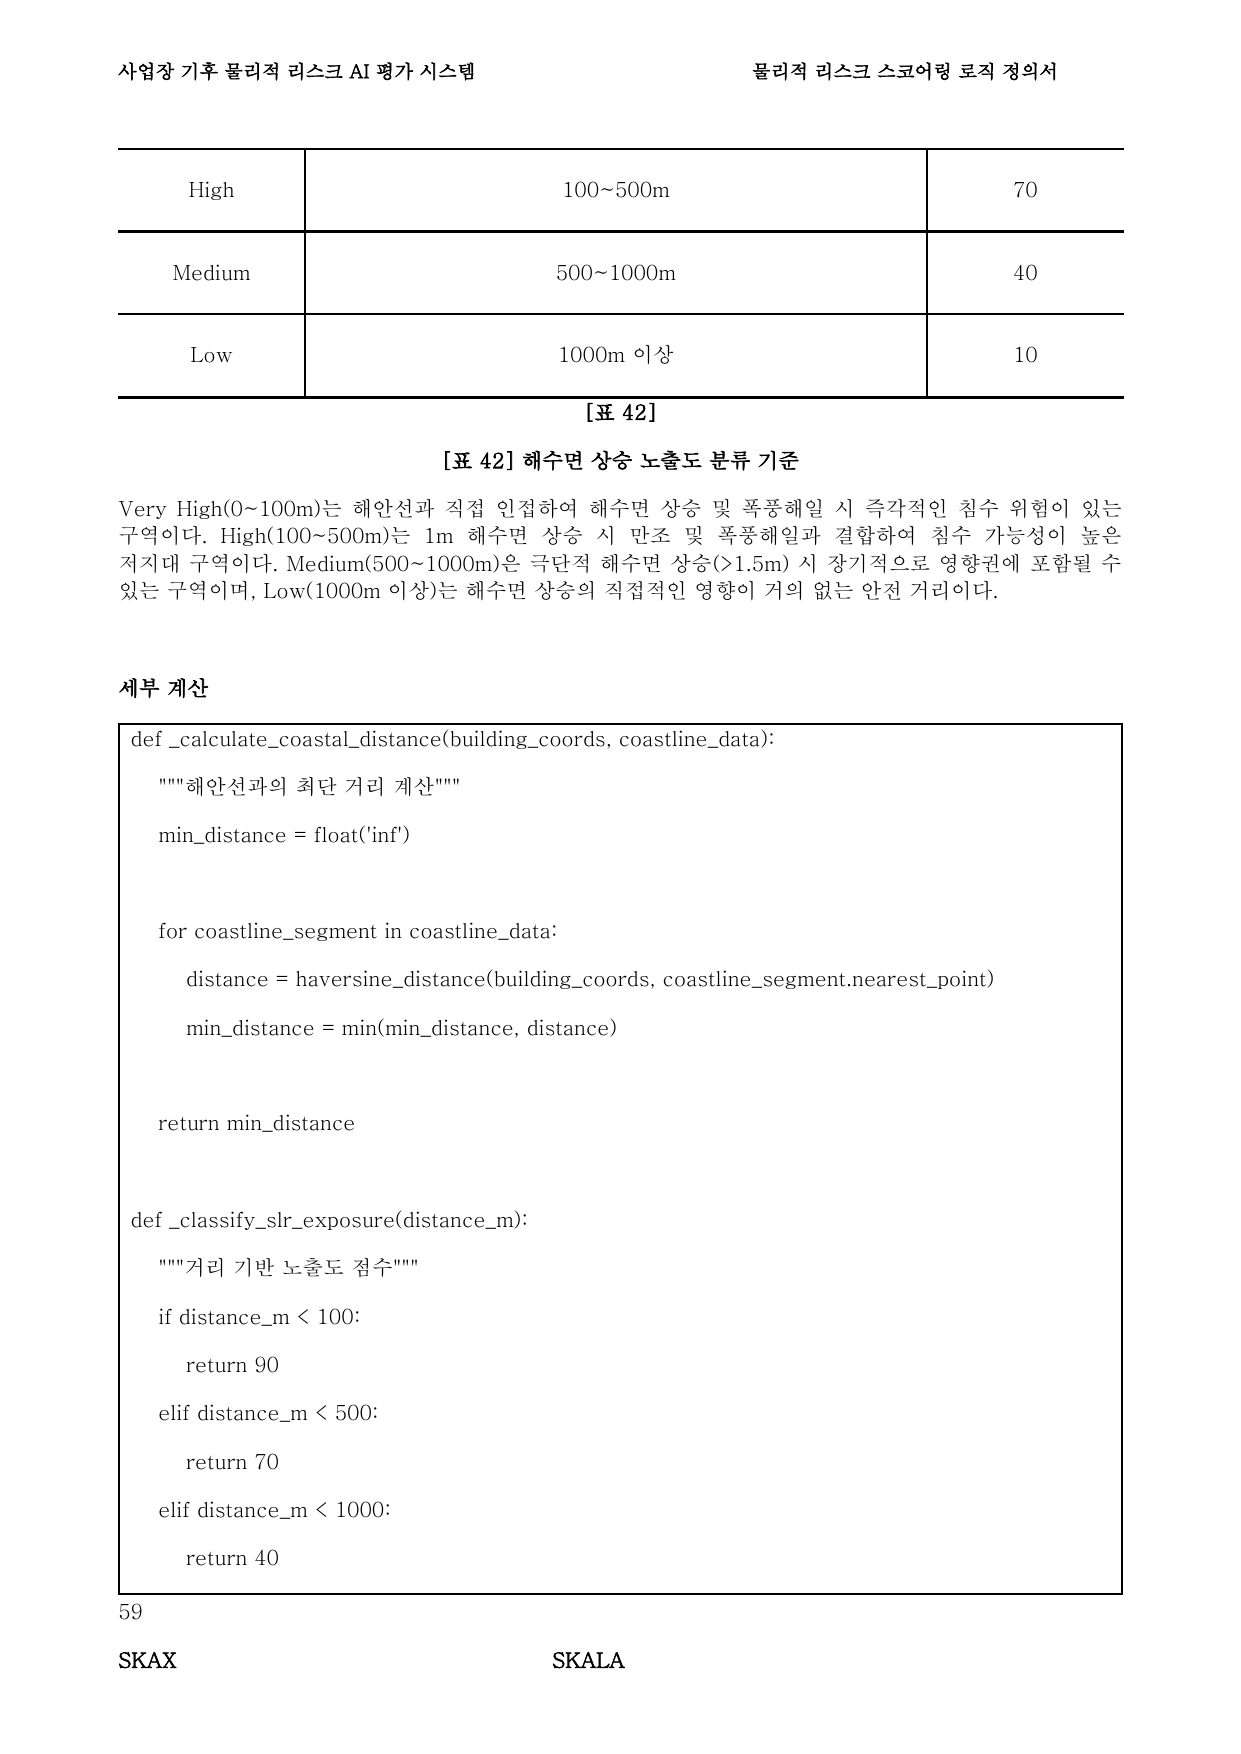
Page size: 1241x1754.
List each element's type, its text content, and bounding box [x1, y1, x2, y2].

table_cell 500~1000m [306, 233, 926, 313]
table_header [120, 725, 1121, 1593]
table_cell 1000m 이상 [306, 315, 926, 396]
table_cell 100~500m [306, 150, 926, 230]
table_cell Low [118, 315, 304, 396]
table_cell 40 [928, 233, 1124, 313]
table_cell 70 [928, 150, 1124, 230]
text Very High(0~100m)는 해안선과 직접 인접하여 해수면 상승 및 폭풍해일 시 즉각적인 침수 위험이 있는 구역이다. High(100~500m)는 1m 해수면 상승 시 만조 및 폭풍해일과 결합하여 침수 가능성이 높은 저지대 구역이다. Medium(500~1000m)은 극단적 해수면 상승(>1.5m) 시 장기적으로 영향권에 포함될 수 있는 구역이며, Low(1000m 이상)는 해수면 상승의 직접적인 영향이 거의 없는 안전 거리이다. [118, 495, 1122, 602]
text [표 42] 해수면 상승 노출도 분류 기준 [118, 447, 1122, 471]
text [표 42] [118, 399, 1122, 423]
table_cell 10 [928, 315, 1124, 396]
text 세부 계산 [118, 674, 1122, 698]
table_cell High [118, 150, 304, 230]
table_cell Medium [118, 233, 304, 313]
